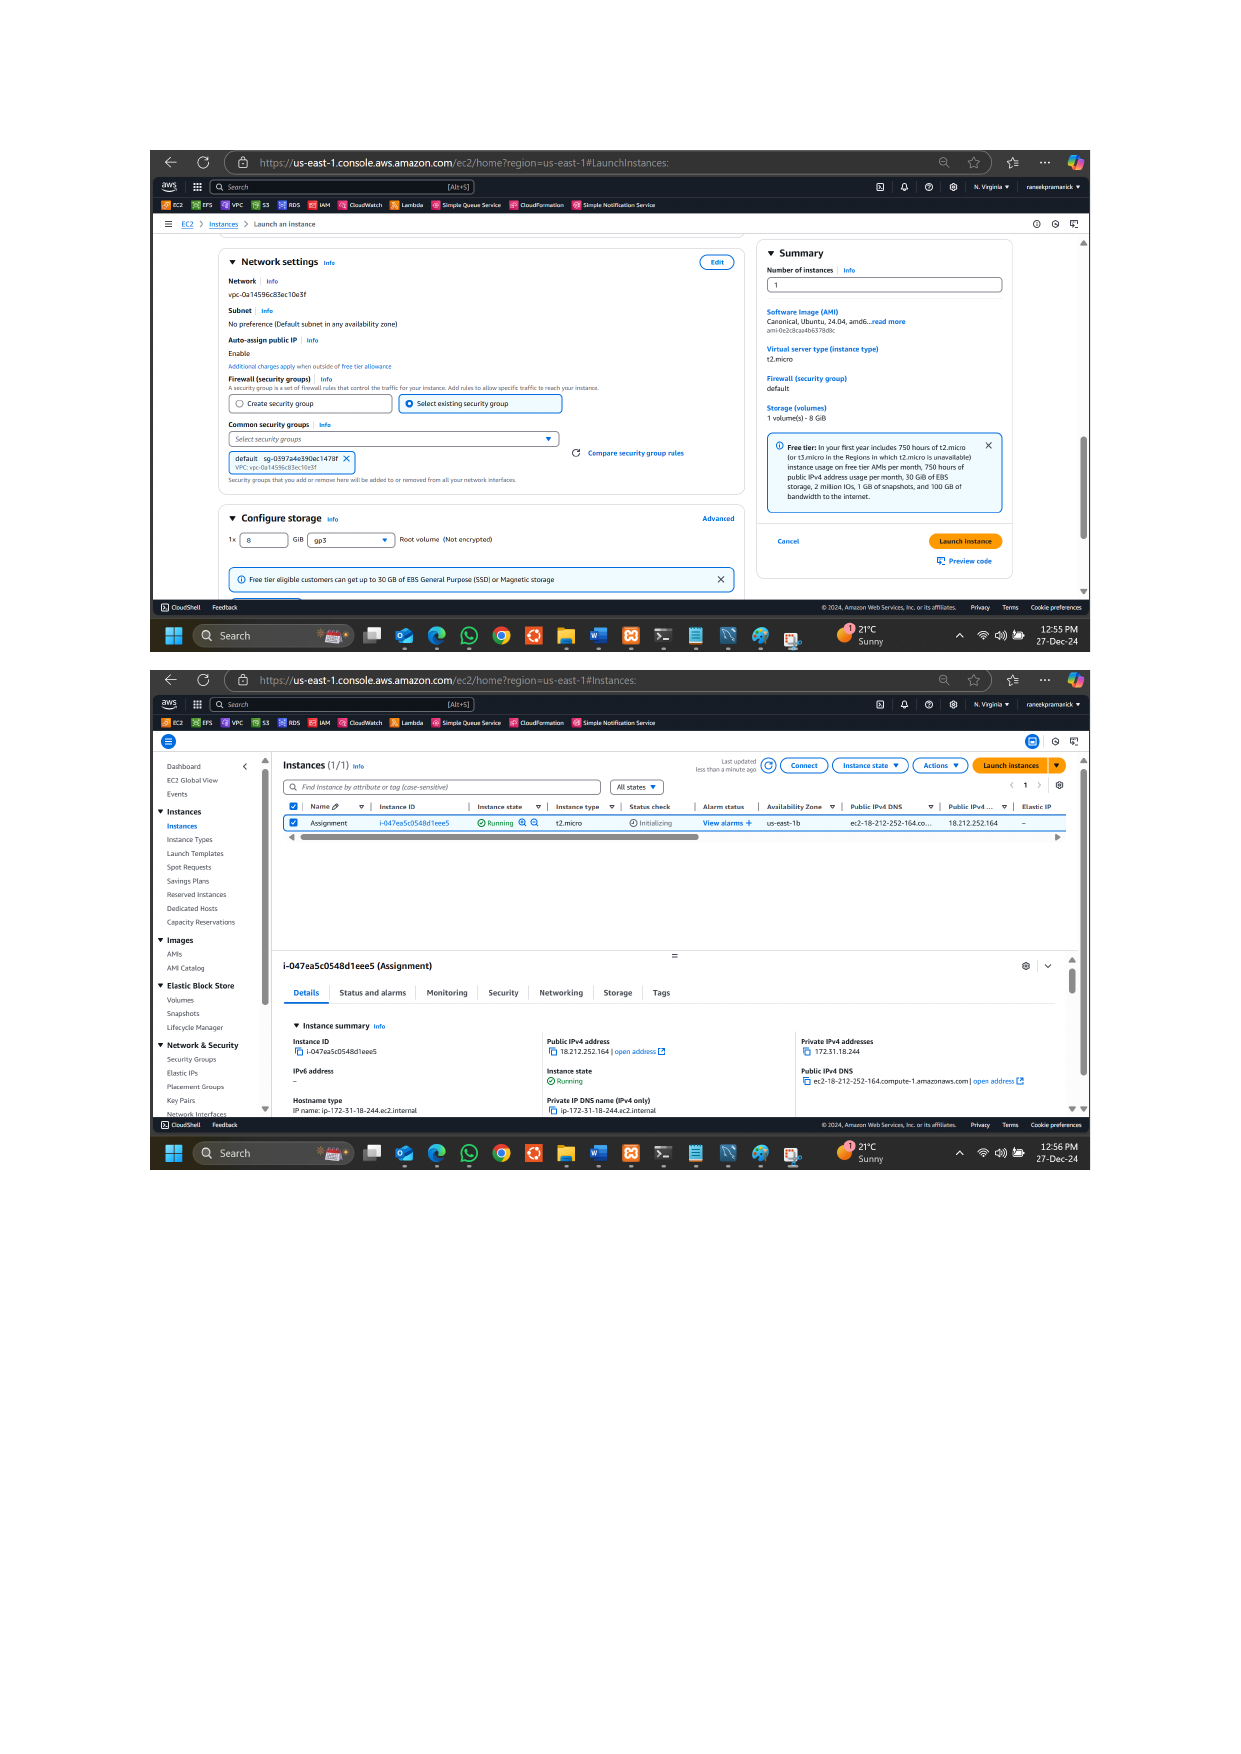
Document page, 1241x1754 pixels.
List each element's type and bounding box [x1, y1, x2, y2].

picture [150, 670, 1091, 1170]
picture [150, 150, 1091, 652]
